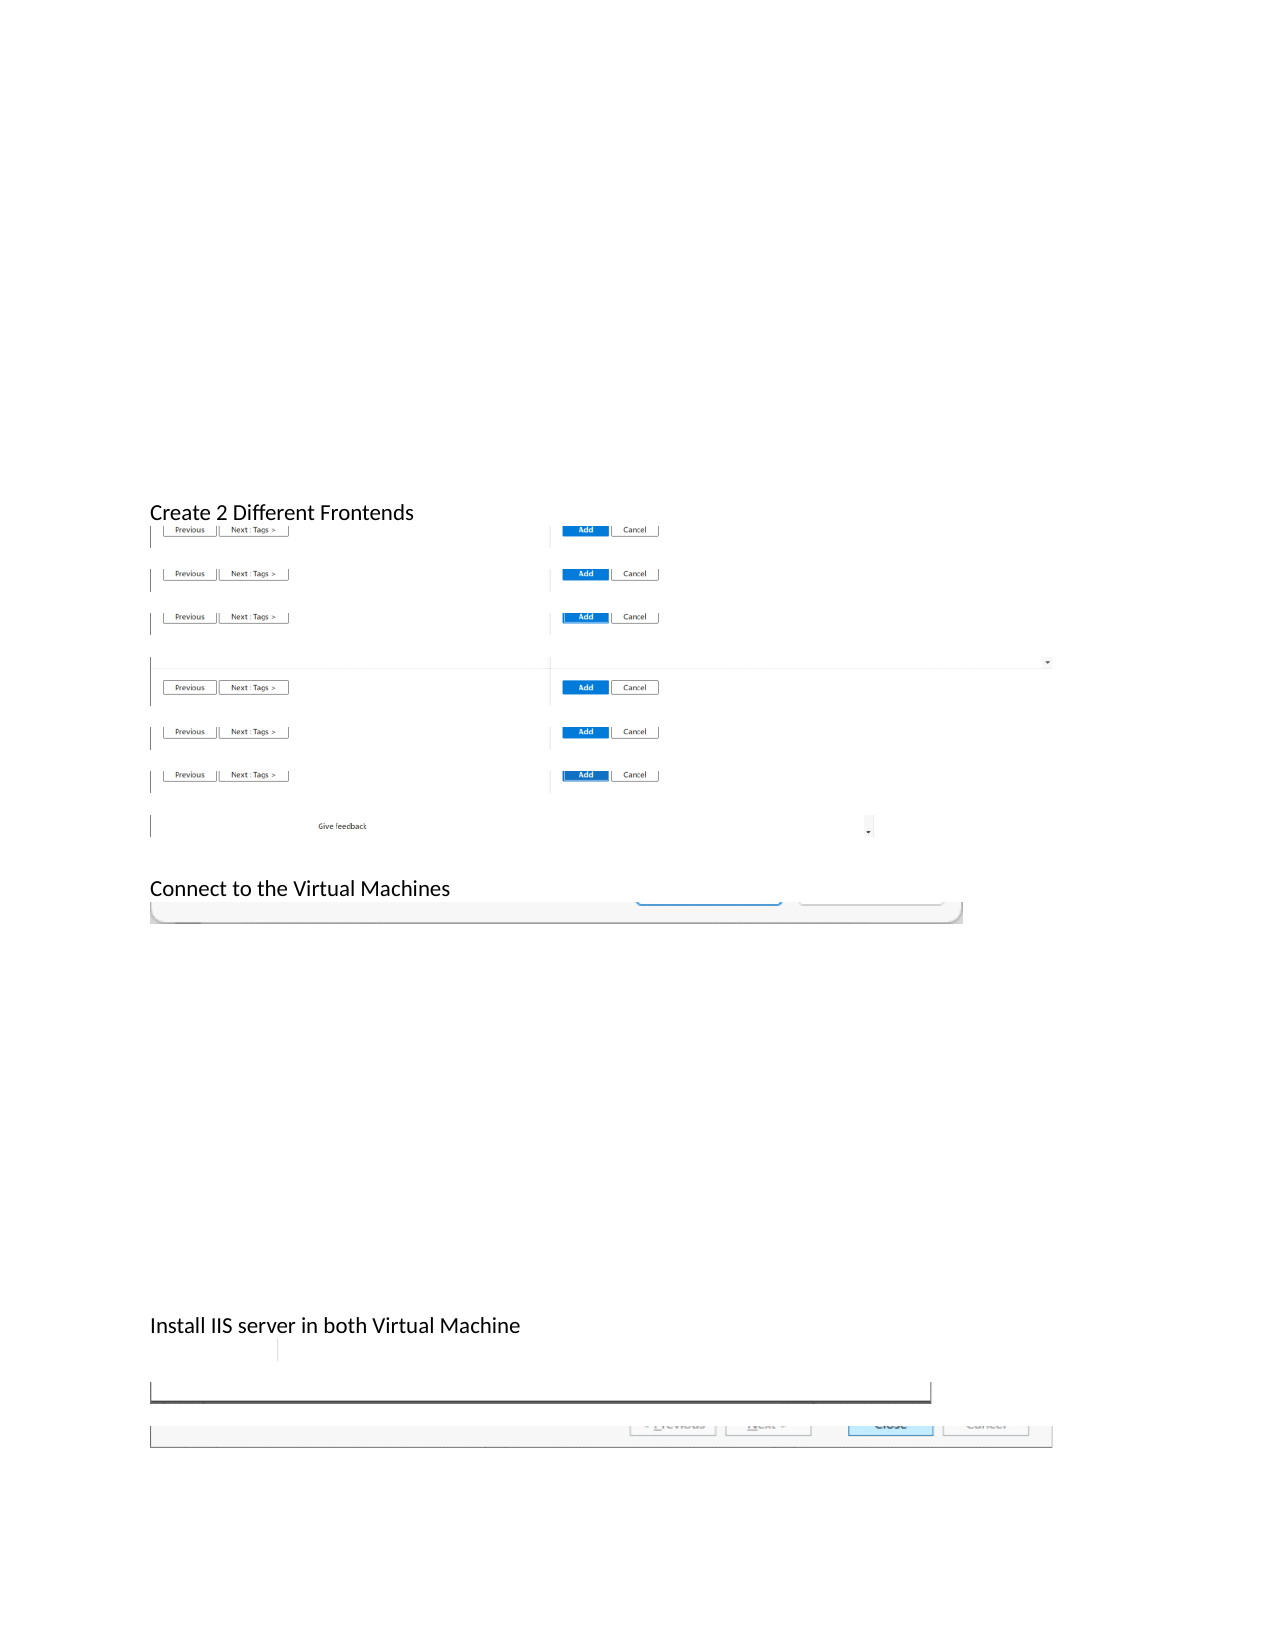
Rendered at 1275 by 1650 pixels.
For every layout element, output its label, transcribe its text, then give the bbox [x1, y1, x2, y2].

text Install IIS server in both Virtual Machine [150, 1312, 1125, 1339]
text Create 2 Different Frontends [150, 499, 1125, 526]
text Connect to the Virtual Machines [150, 875, 1125, 902]
